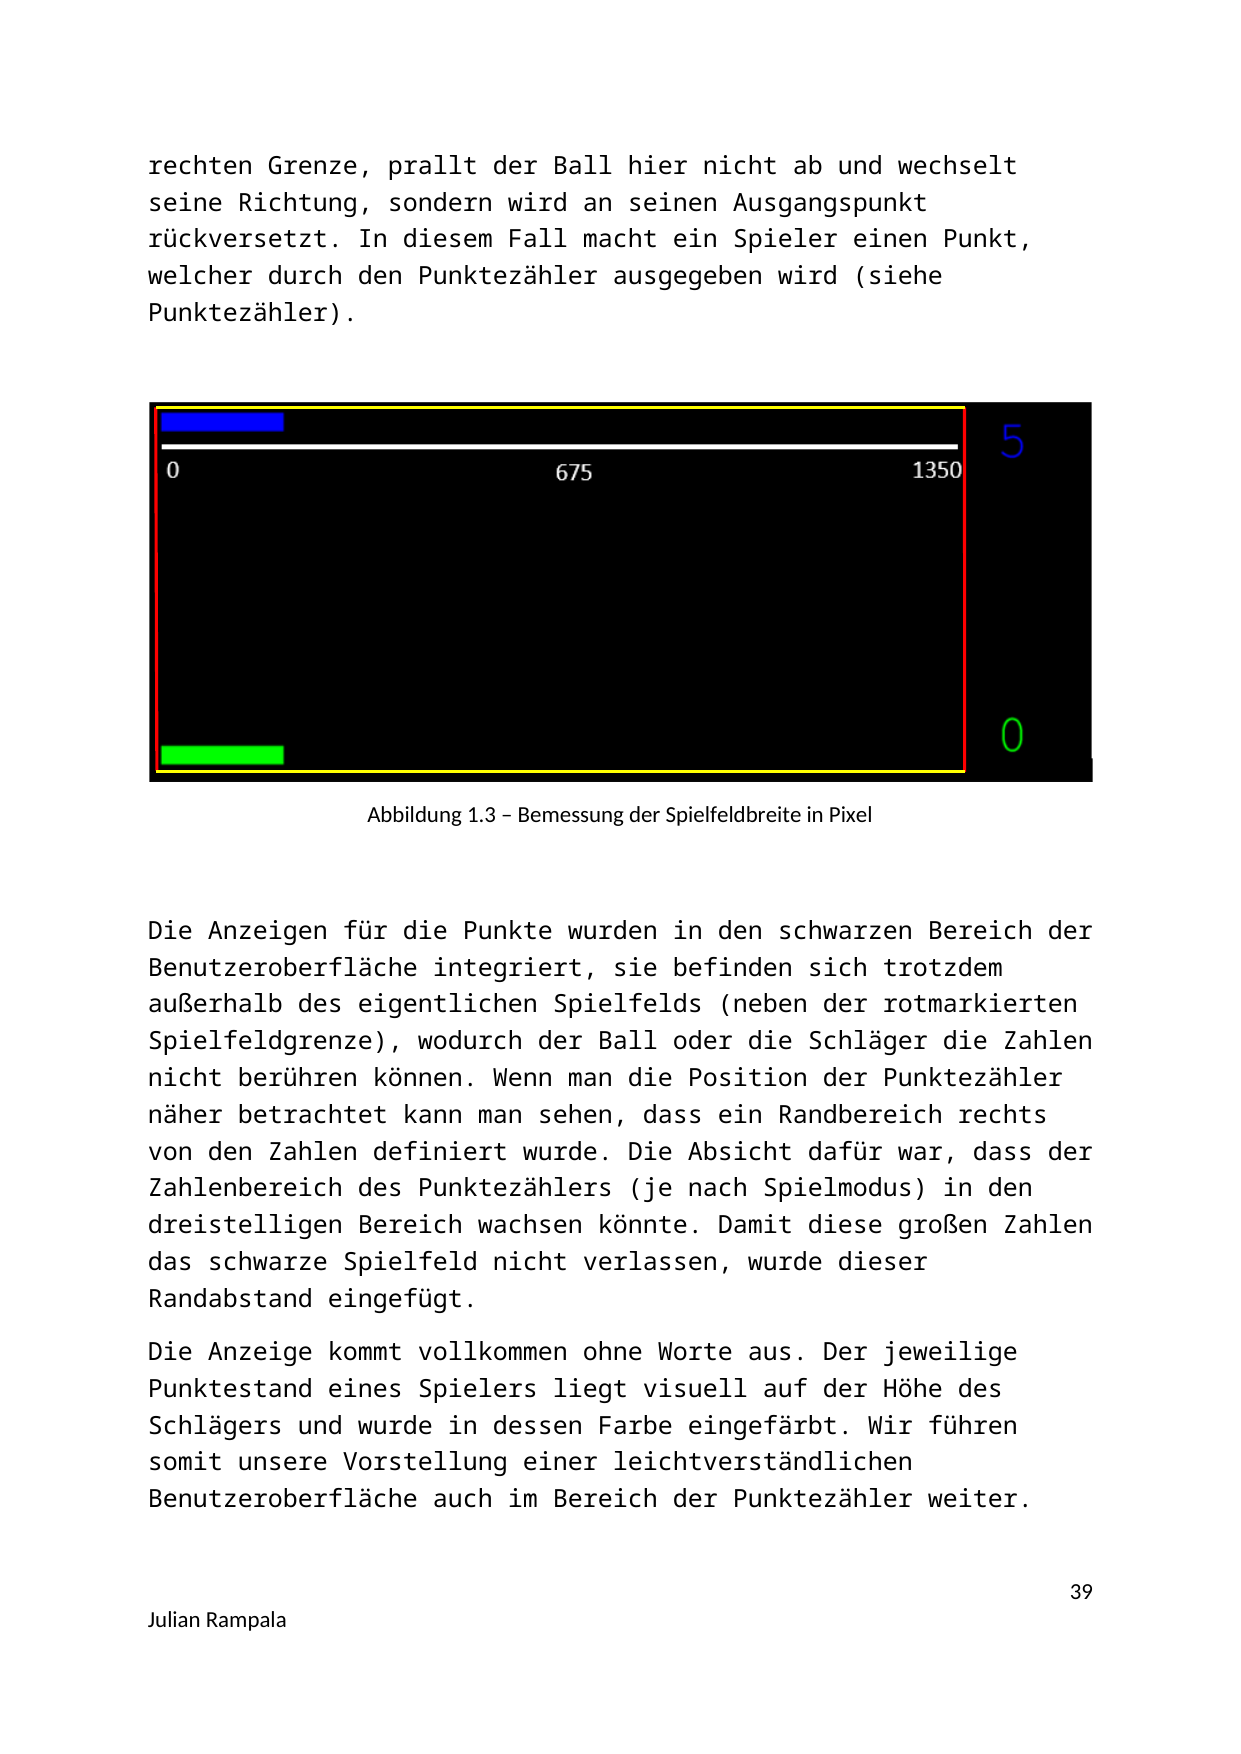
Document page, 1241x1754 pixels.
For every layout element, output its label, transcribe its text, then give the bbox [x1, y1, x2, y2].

text Die Anzeigen für die Punkte wurden in den schwarzen Bereich der Benutzeroberfläche integriert, sie befinden sich trotzdem außerhalb des eigentlichen Spielfelds (neben der rotmarkierten Spielfeldgrenze), wodurch der Ball oder die Schläger die Zahlen nicht berühren können. Wenn man die Position der Punktezähler näher betrachtet kann man sehen, dass ein Randbereich rechts von den Zahlen definiert wurde. Die Absicht dafür war, dass der Zahlenbereich des Punktezählers (je nach Spielmodus) in den dreistelligen Bereich wachsen könnte. Damit diese großen Zahlen das schwarze Spielfeld nicht verlassen, wurde dieser Randabstand eingefügt. [148, 913, 1093, 1314]
text Die Anzeige kommt vollkommen ohne Worte aus. Der jeweilige Punktestand eines Spielers liegt visuell auf der Höhe des Schlägers und wurde in dessen Farbe eingefärbt. Wir führen somit unsere Vorstellung einer leichtverständlichen Benutzeroberfläche auch im Bereich der Punktezähler weiter. [148, 1334, 1093, 1515]
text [148, 148, 1093, 329]
picture [147, 401, 1093, 782]
text Abbildung 1.3 – Bemessung der Spielfeldbreite in Pixel [148, 800, 1093, 828]
